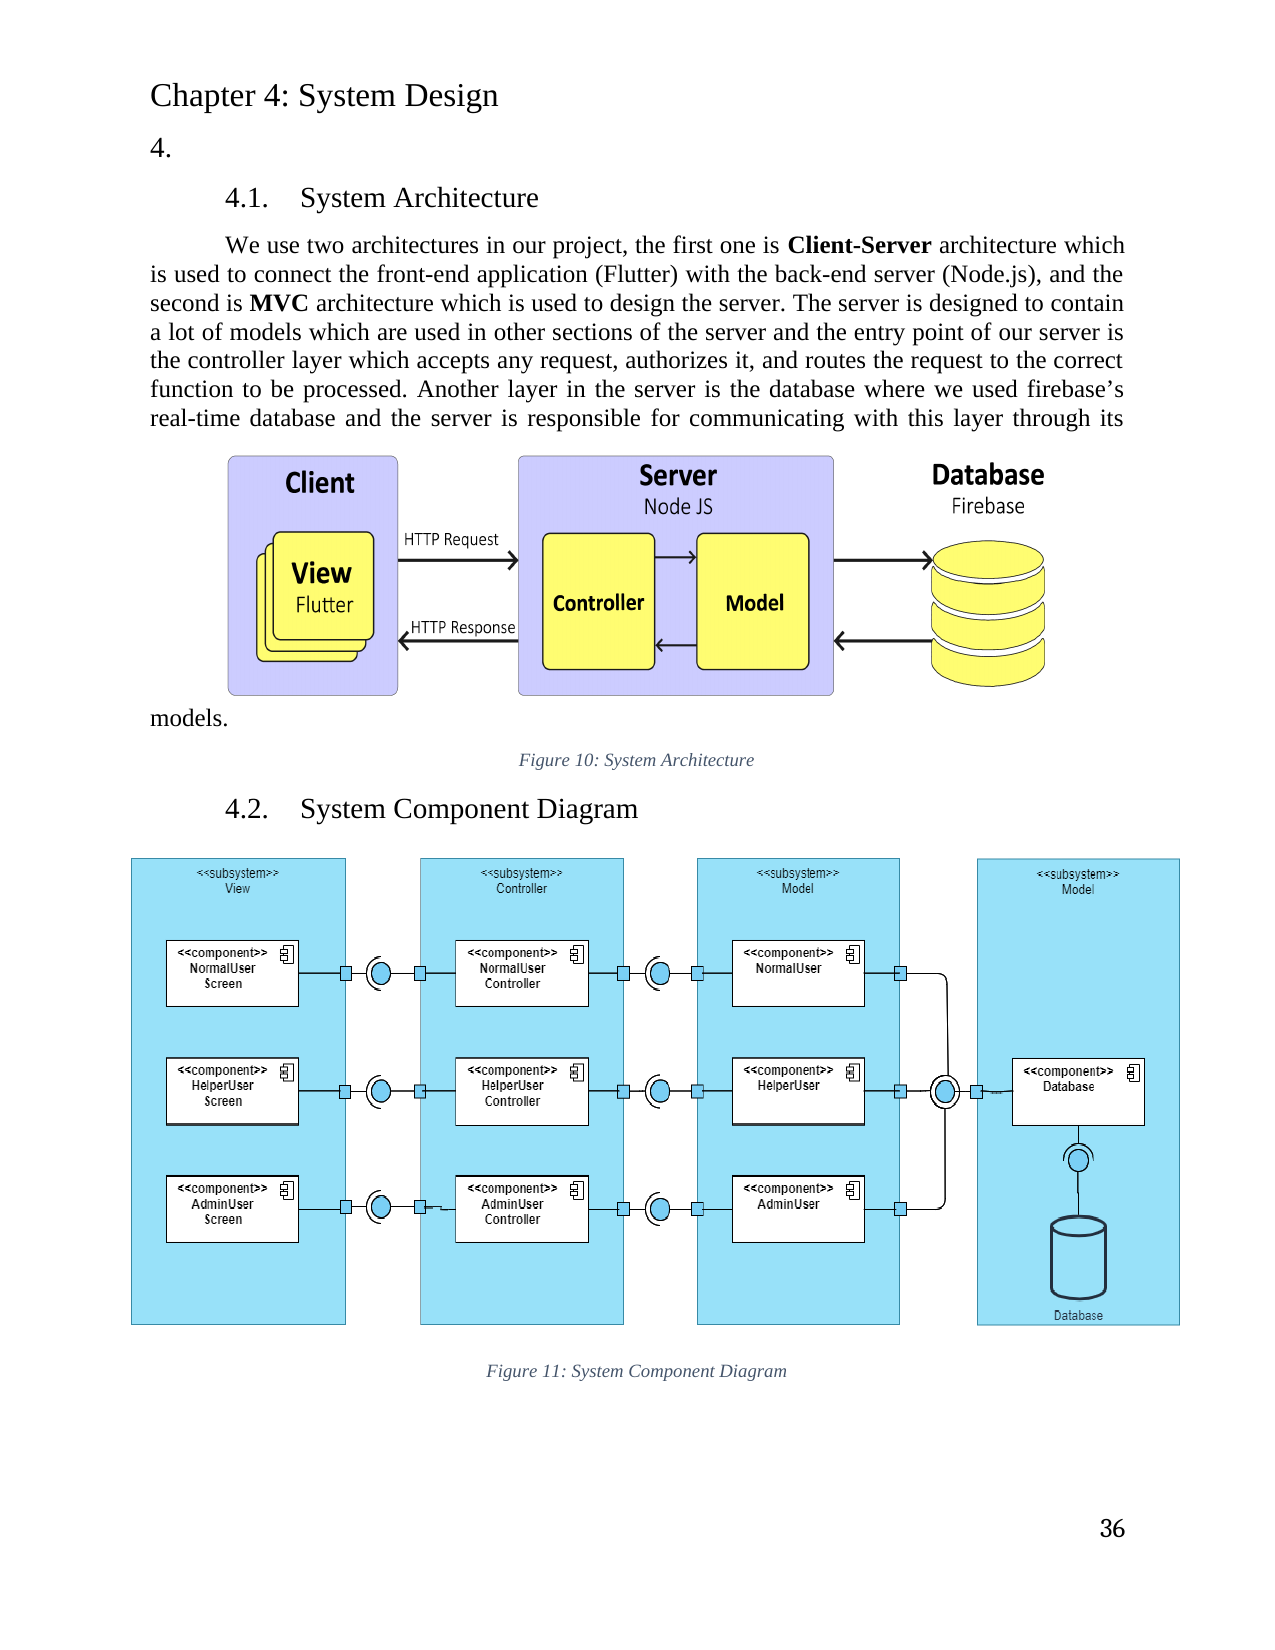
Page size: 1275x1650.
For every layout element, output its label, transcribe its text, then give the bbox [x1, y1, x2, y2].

text Figure 11: System Component Diagram [150, 1359, 1125, 1381]
subtitle System Component Diagram [225, 791, 1125, 825]
subtitle Chapter 4: System Design [150, 75, 1125, 113]
text Figure 10: System Architecture [150, 749, 1125, 771]
picture [112, 841, 1186, 1341]
picture [217, 445, 1058, 704]
subtitle System Architecture [225, 180, 1125, 214]
